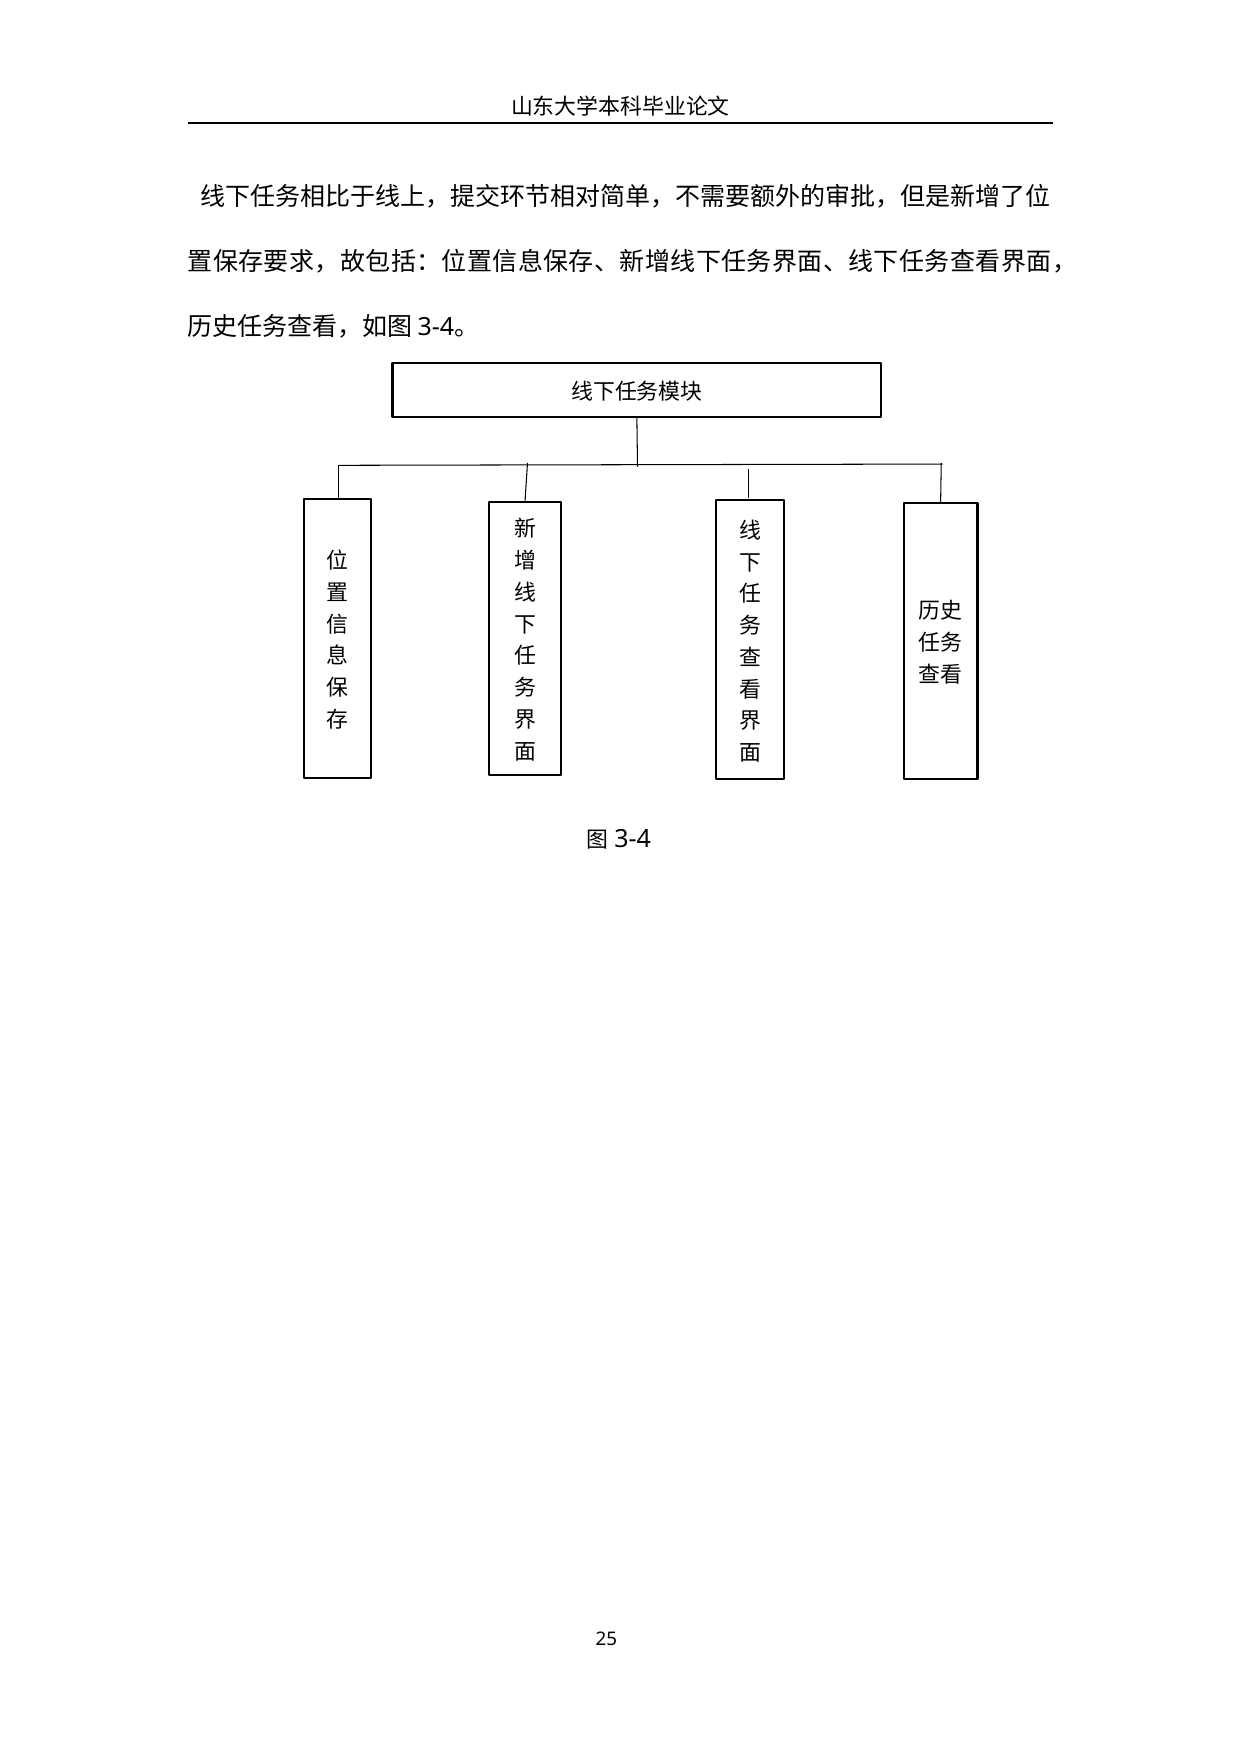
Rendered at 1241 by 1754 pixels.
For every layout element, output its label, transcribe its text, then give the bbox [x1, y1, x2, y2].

text 线下任务相比于线上，提交环节相对简单，不需要额外的审批，但是新增了位置保存要求，故包括：位置信息保存、新增线下任务界面、线下任务查看界面，历史任务查看，如图3-4。 [187, 162, 1053, 357]
